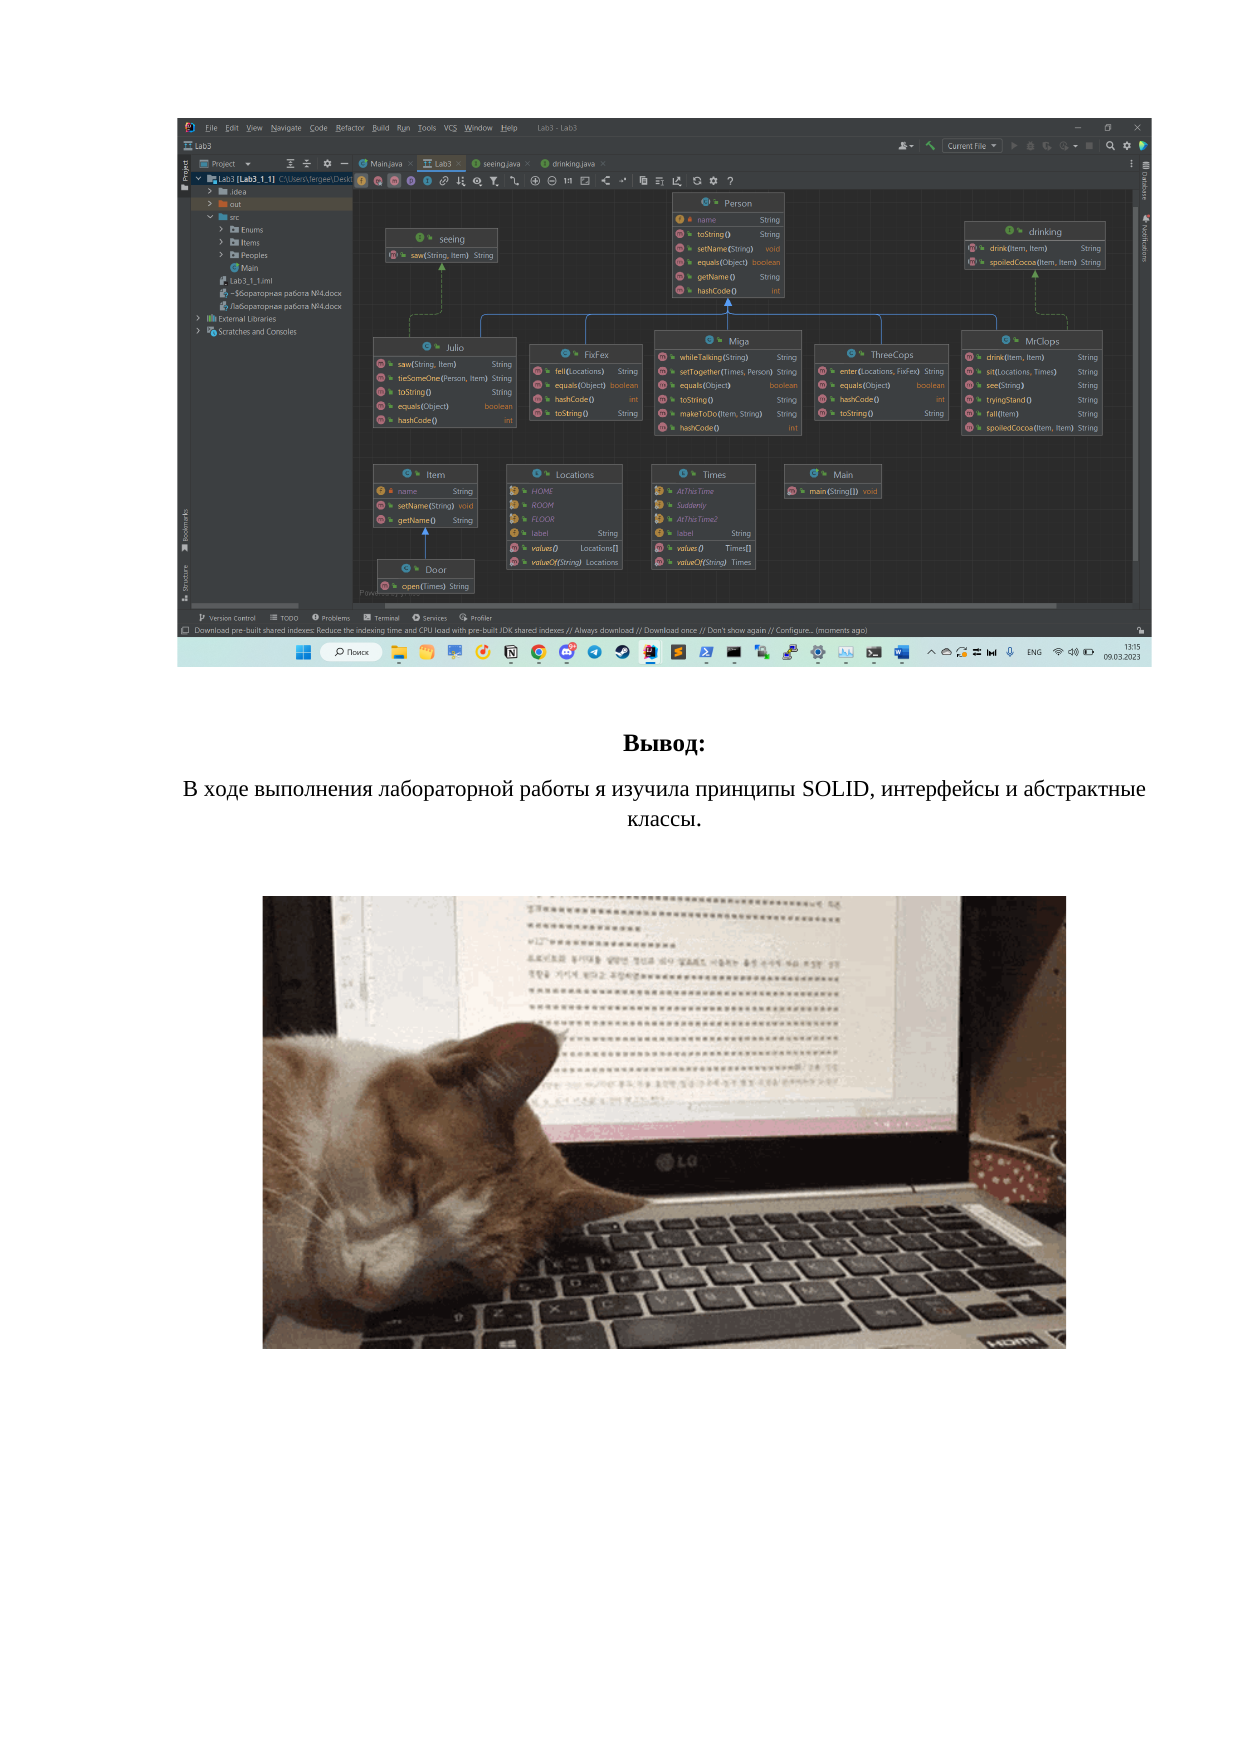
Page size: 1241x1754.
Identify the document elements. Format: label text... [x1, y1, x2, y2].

text Вывод: [177, 728, 1152, 757]
text В ходе выполнения лабораторной работы я изучила принципы SOLID, интерфейсы и абстрактные классы. [177, 775, 1152, 832]
picture [177, 118, 1152, 667]
picture [262, 896, 1067, 1349]
